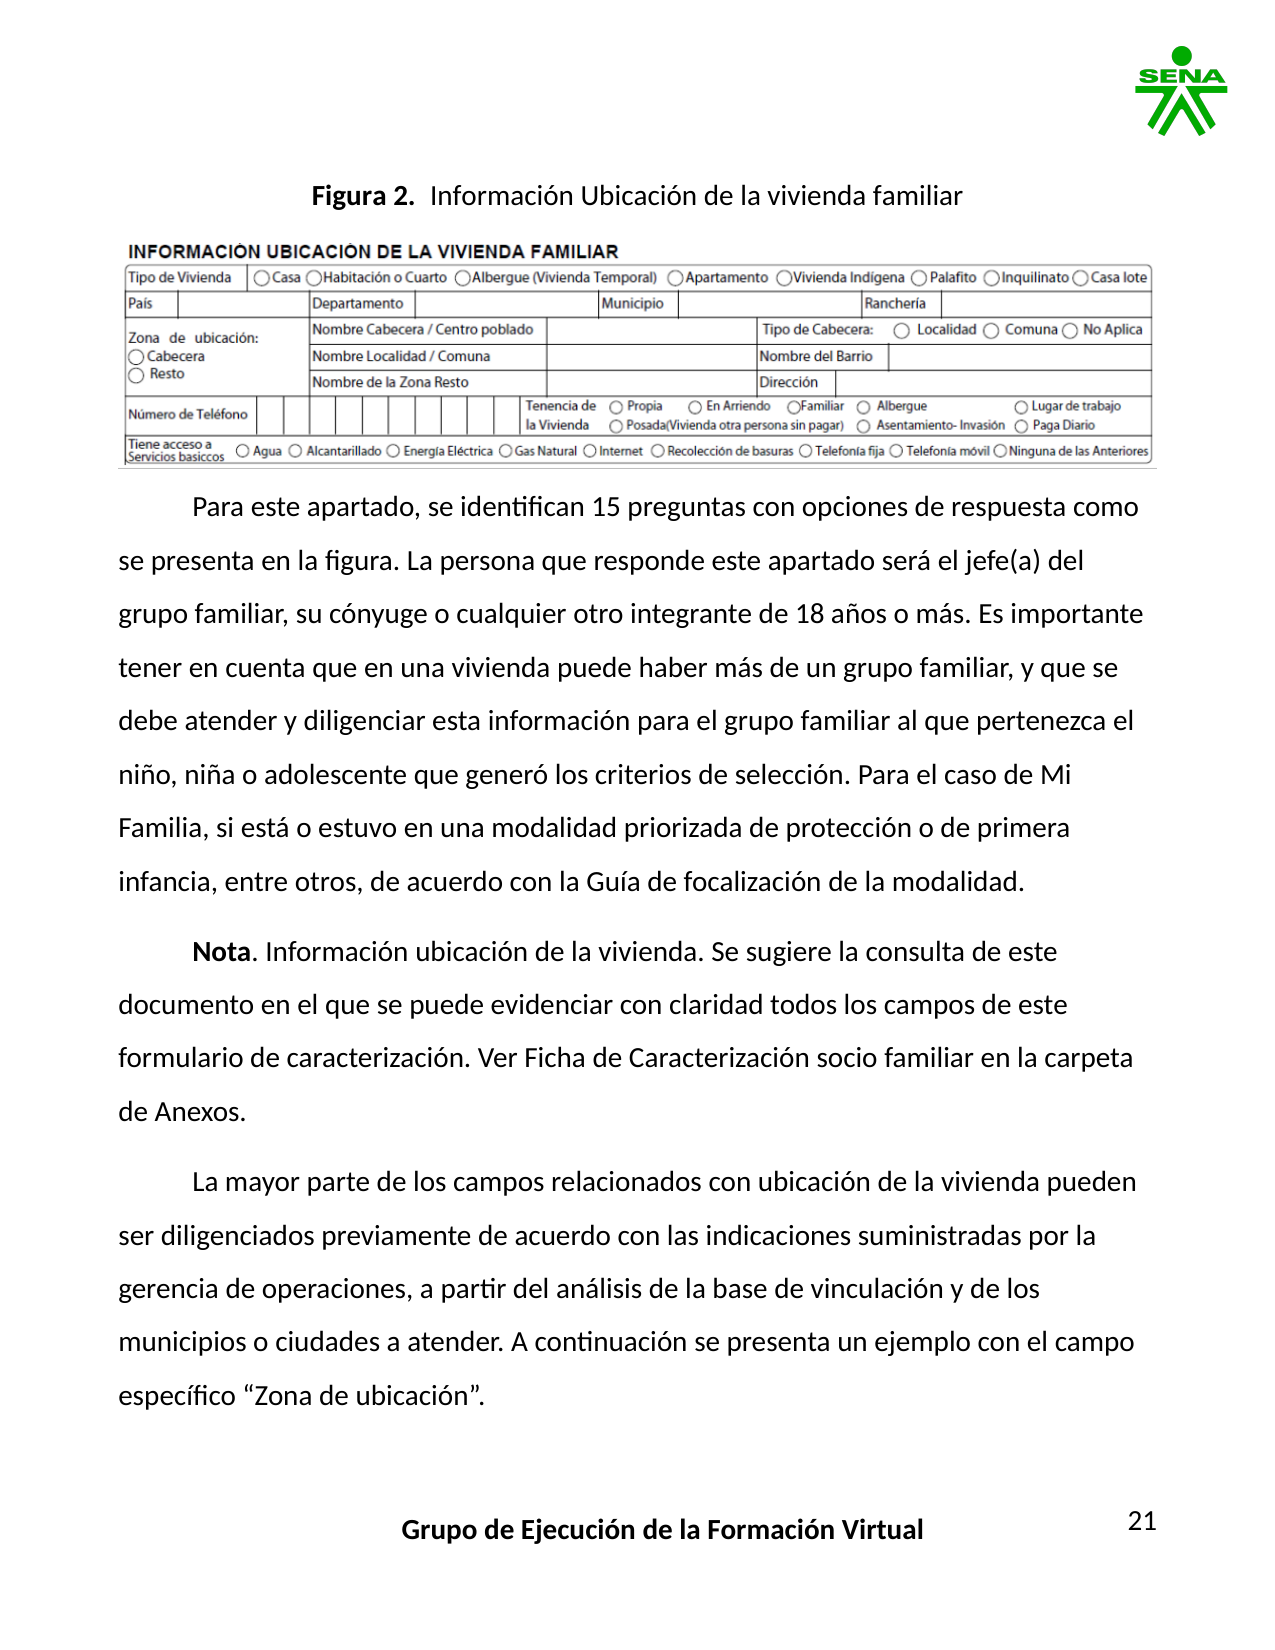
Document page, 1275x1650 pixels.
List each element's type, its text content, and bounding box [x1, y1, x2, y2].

text Para este apartado, se identifican 15 preguntas con opciones de respuesta como se presenta en la figura. La persona que responde este apartado será el jefe(a) del grupo familiar, su cónyuge o cualquier otro integrante de 18 años o más. Es importante tener en cuenta que en una vivienda puede haber más de un grupo familiar, y que se debe atender y diligenciar esta información para el grupo familiar al que pertenezca el niño, niña o adolescente que generó los criterios de selección. Para el caso de Mi Familia, si está o estuvo en una modalidad priorizada de protección o de primera infancia, entre otros, de acuerdo con la Guía de focalización de la modalidad. [118, 488, 1157, 898]
text Información Ubicación de la vivienda familiar [118, 177, 1157, 213]
picture [118, 243, 1157, 469]
picture [1135, 46, 1228, 136]
text La mayor parte de los campos relacionados con ubicación de la vivienda pueden ser diligenciados previamente de acuerdo con las indicaciones suministradas por la gerencia de operaciones, a partir del análisis de la base de vinculación y de los municipios o ciudades a atender. A continuación se presenta un ejemplo con el campo específico “Zona de ubicación”. [118, 1163, 1157, 1412]
text Nota. Información ubicación de la vivienda. Se sugiere la consulta de este documento en el que se puede evidenciar con claridad todos los campos de este formulario de caracterización. Ver Ficha de Caracterización socio familiar en la carpeta de Anexos. [118, 933, 1157, 1129]
